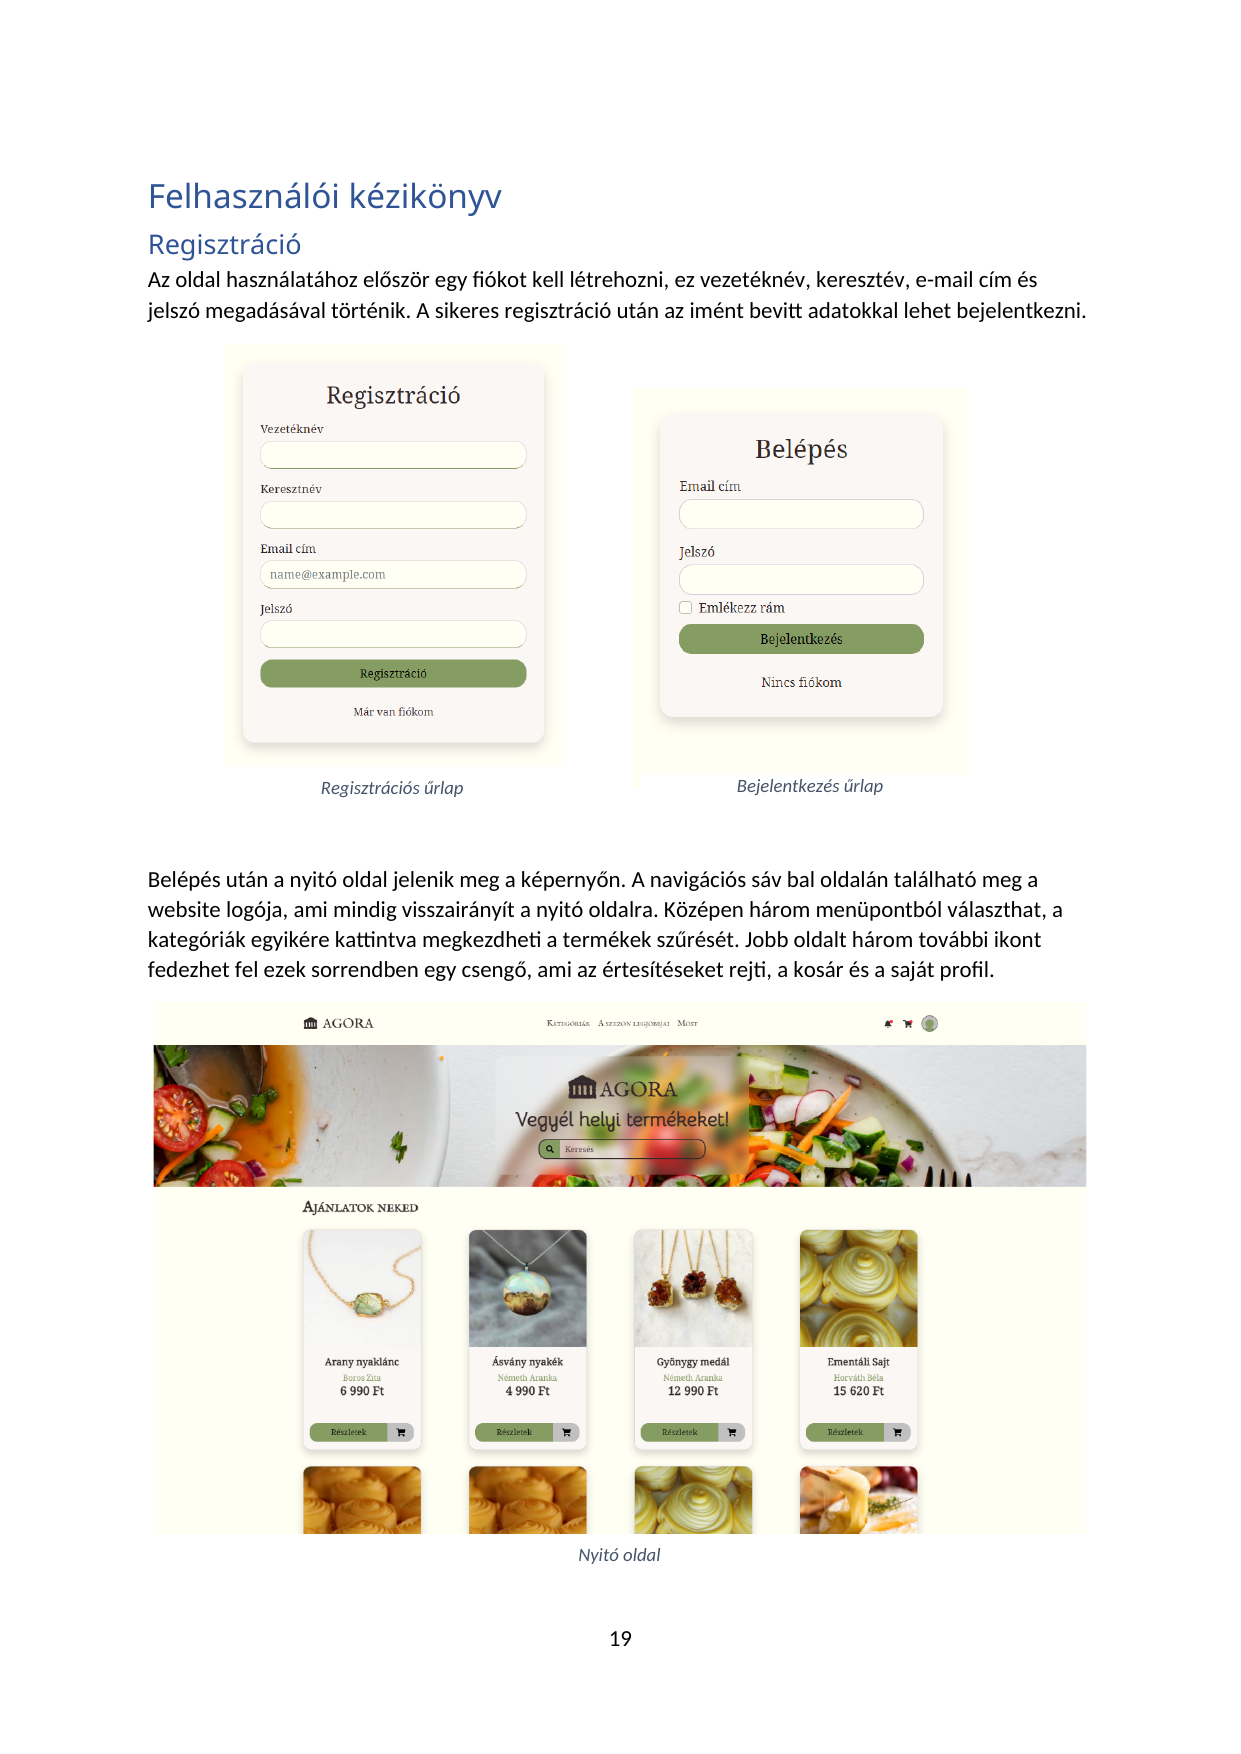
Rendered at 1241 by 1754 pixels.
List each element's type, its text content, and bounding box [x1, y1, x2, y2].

subtitle Regisztráció [148, 226, 1093, 263]
picture [223, 344, 563, 767]
picture [632, 388, 970, 787]
subtitle Felhasználói kézikönyv [148, 173, 1093, 218]
text Az oldal használatához először egy fiókot kell létrehozni, ez vezetéknév, keresztév, e-mail cím és jelszó megadásával történik. A sikeres regisztráció után az imént bevitt adatokkal lehet bejelentkezni. [148, 266, 1093, 324]
text Belépés után a nyitó oldal jelenik meg a képernyőn. A navigációs sáv bal oldalán található meg a website logója, ami mindig visszairányít a nyitó oldalra. Középen három menüpontból választhat, a kategóriák egyikére kattintva megkezdheti a termékek szűrését. Jobb oldalt három további ikont fedezhet fel ezek sorrendben egy csengő, ami az értesítéseket rejti, a kosár és a saját profil. [148, 865, 1093, 983]
picture [153, 1002, 1087, 1534]
